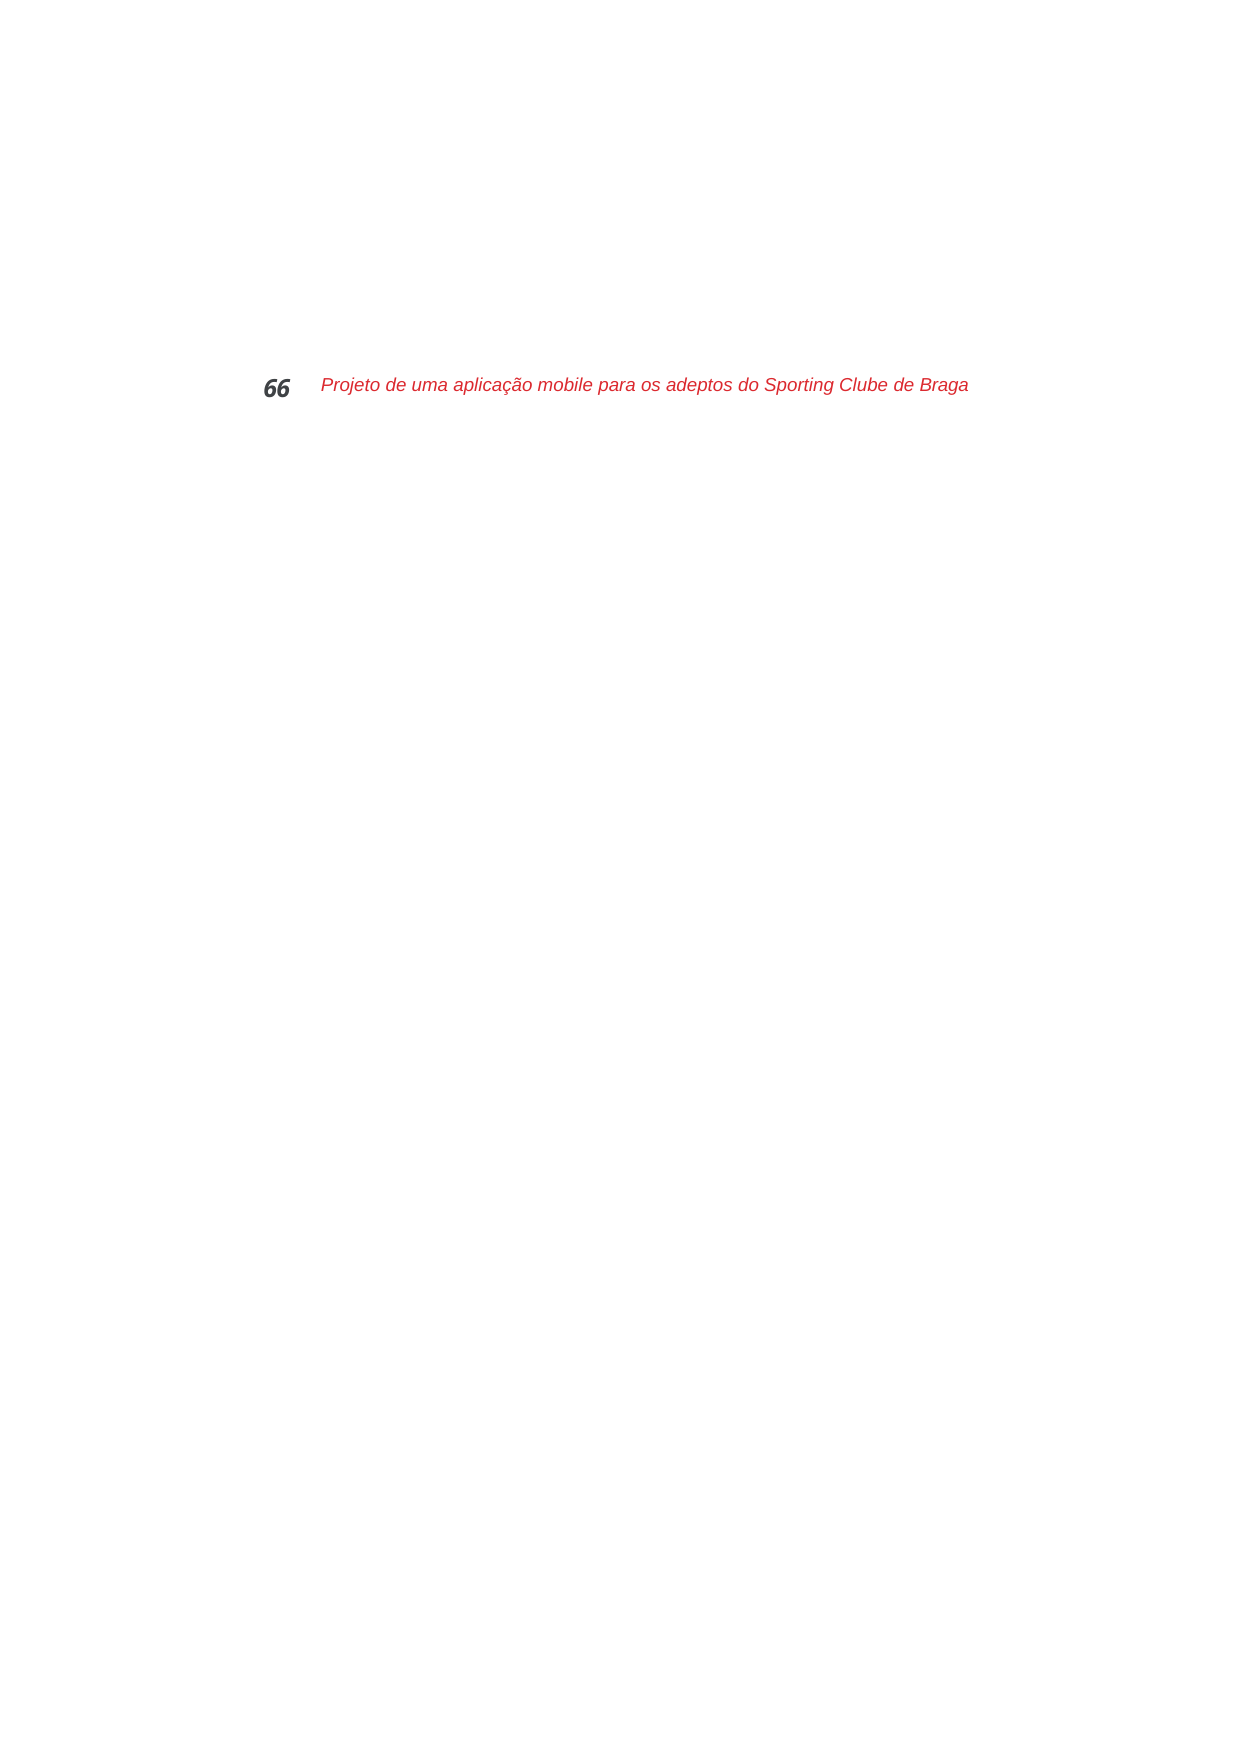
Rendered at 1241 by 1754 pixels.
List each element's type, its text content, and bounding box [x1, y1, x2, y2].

text 66 Projeto de uma aplicação mobile para os adeptos do Sporting Clube de Braga [263, 365, 1240, 404]
